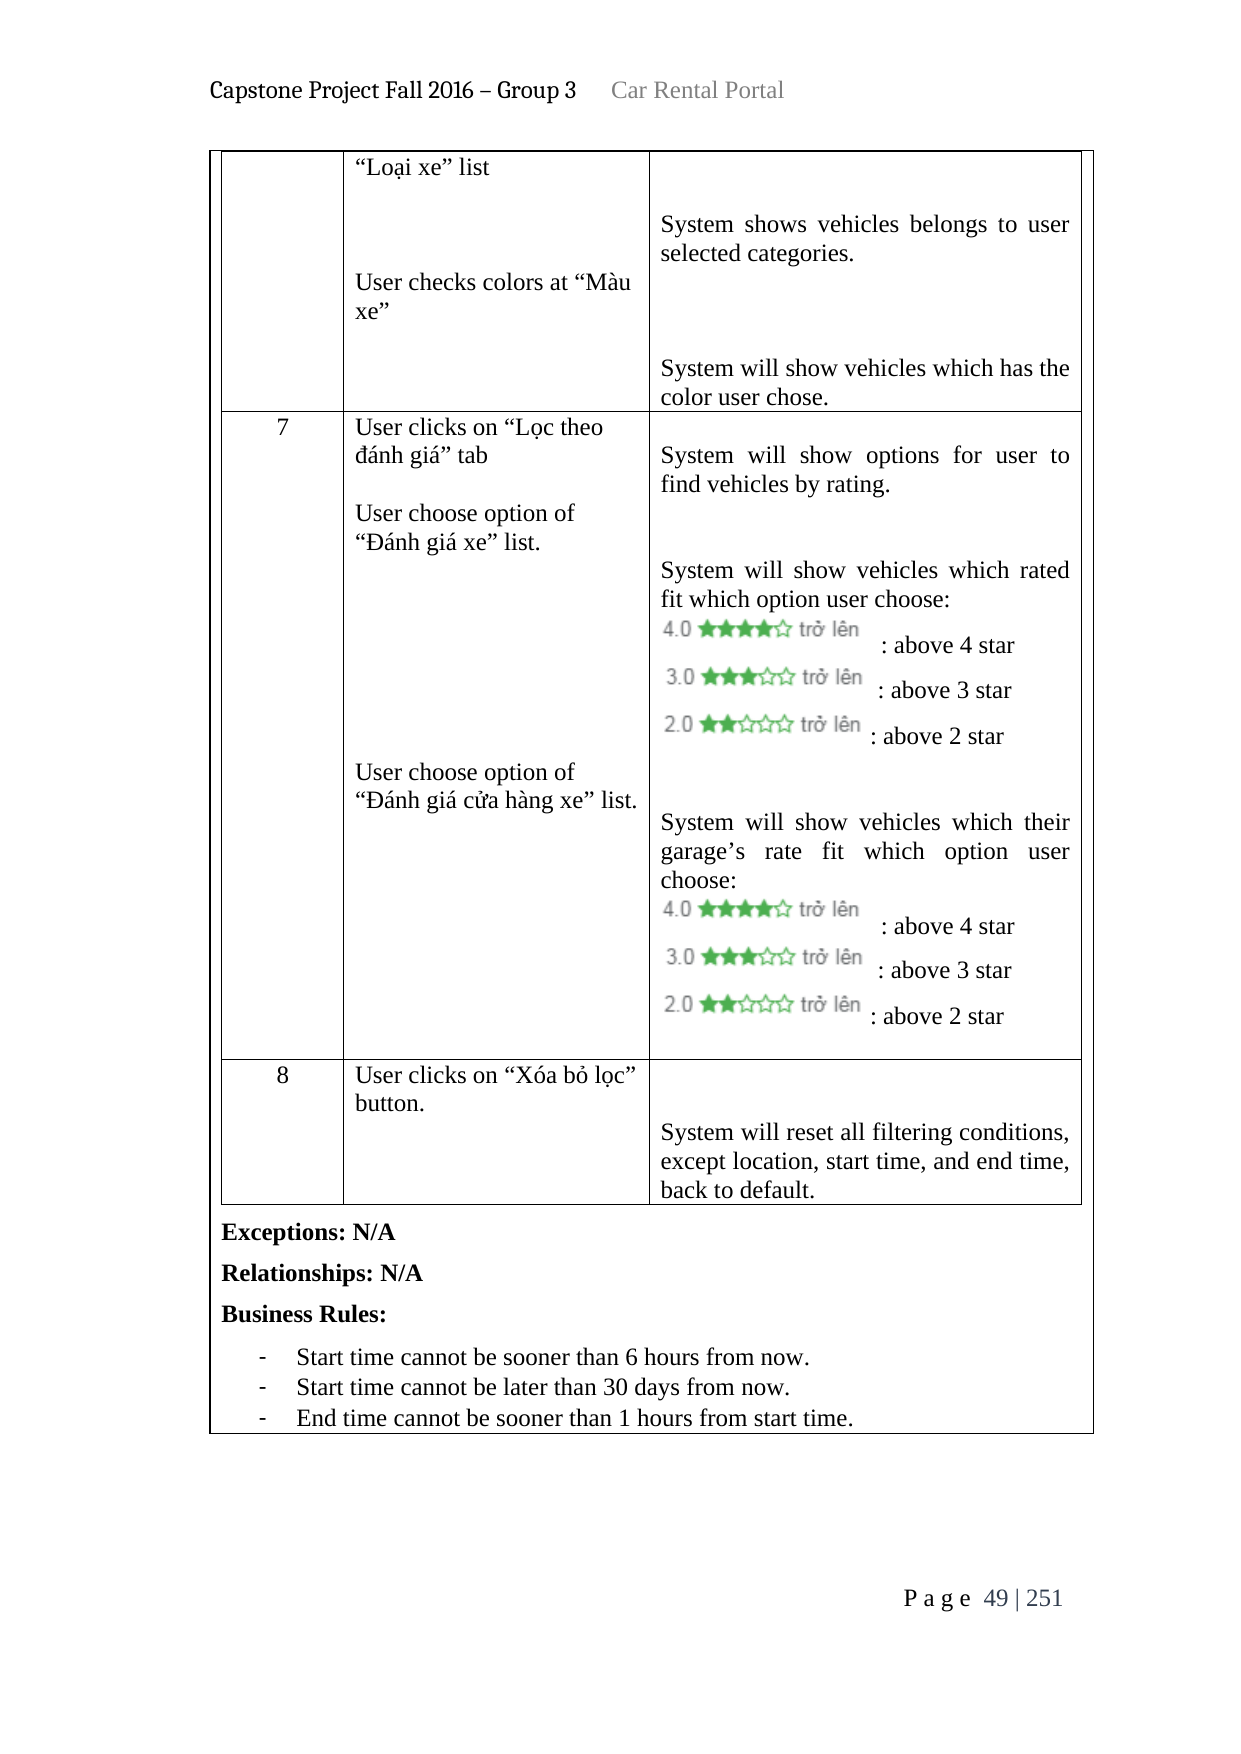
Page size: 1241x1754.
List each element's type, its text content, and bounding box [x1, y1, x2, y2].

picture [660, 893, 875, 934]
picture [660, 703, 864, 745]
picture [660, 613, 875, 654]
picture [660, 983, 864, 1025]
picture [660, 939, 872, 979]
picture [660, 659, 872, 699]
